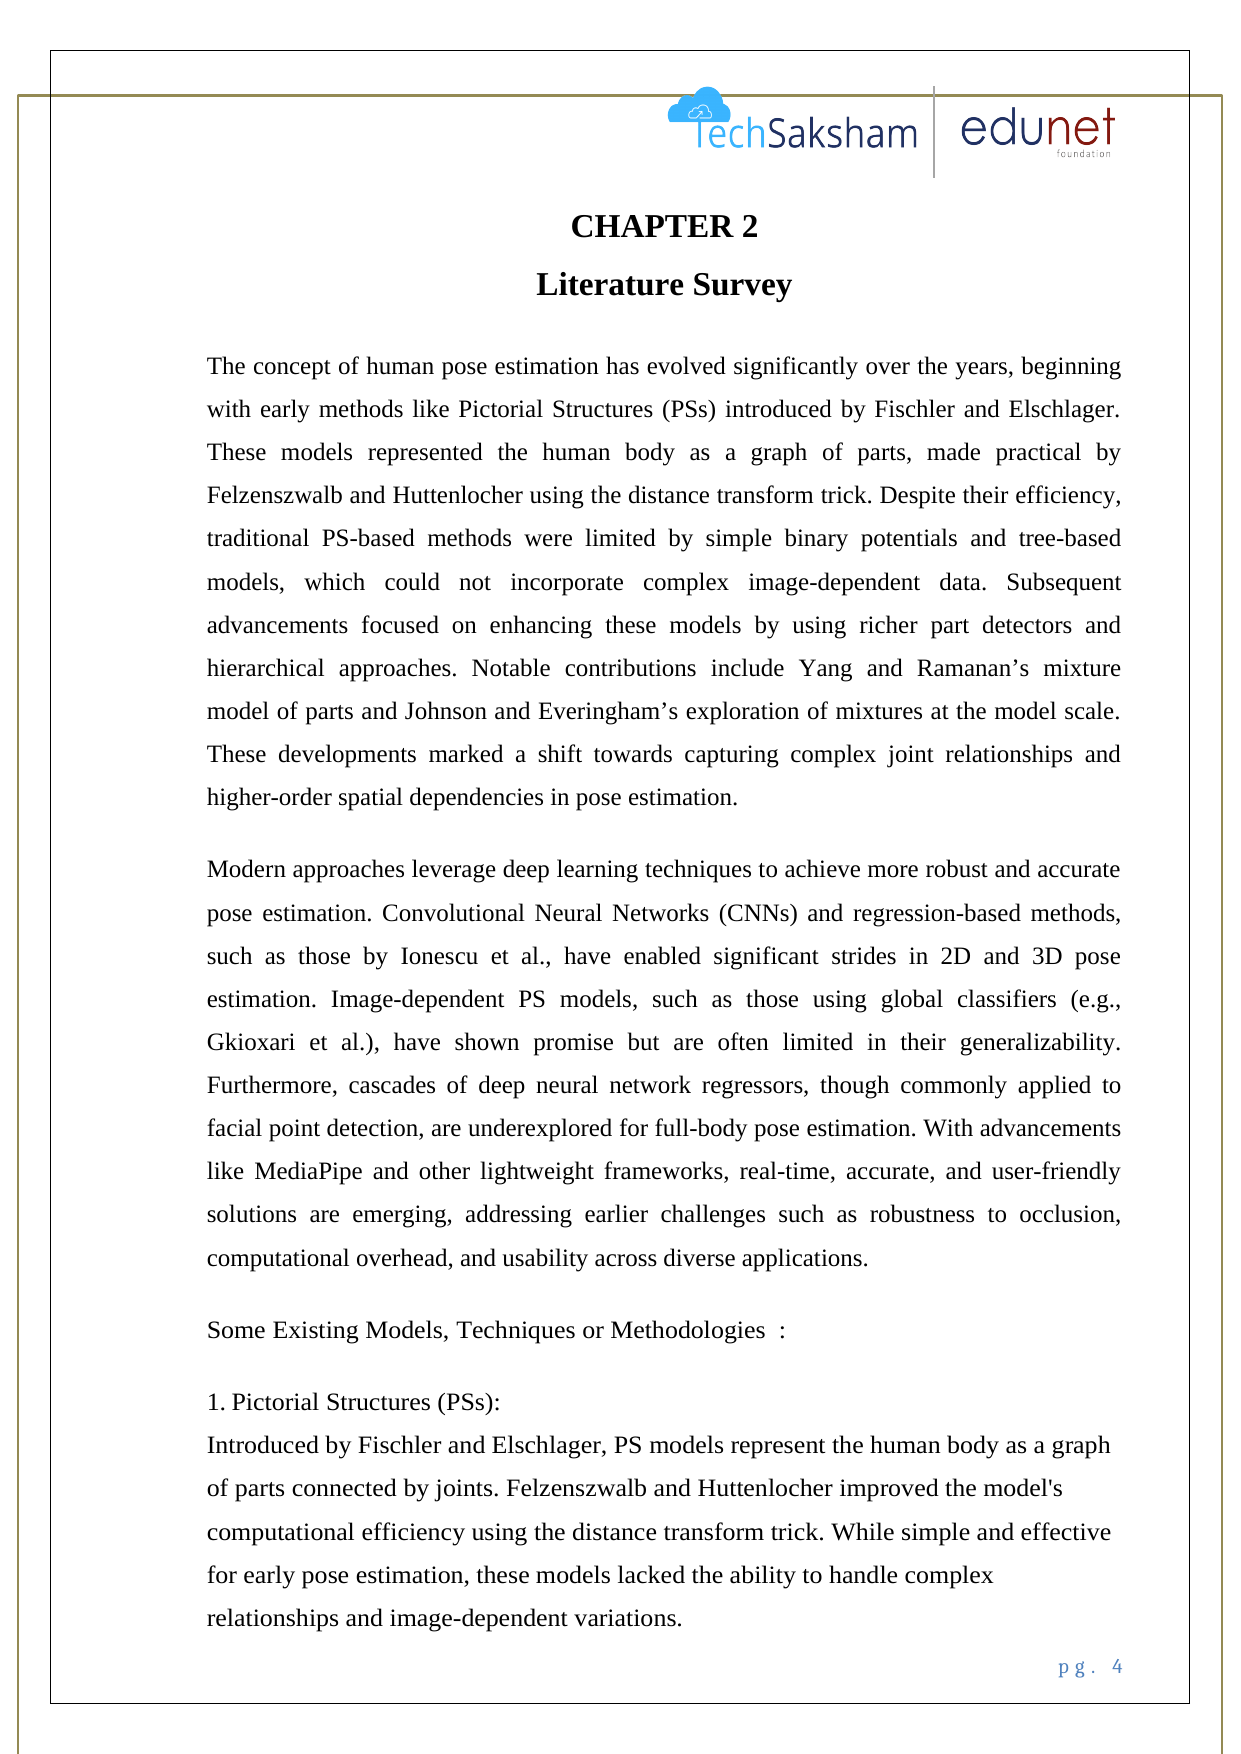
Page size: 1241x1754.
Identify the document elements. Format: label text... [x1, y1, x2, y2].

picture [955, 100, 1122, 164]
text Modern approaches leverage deep learning techniques to achieve more robust and accurate pose estimation. Convolutional Neural Networks (CNNs) and regression-based methods, such as those by Ionescu et al., have enabled significant strides in 2D and 3D pose estimation. Image-dependent PS models, such as those using global classifiers (e.g., Gkioxari et al.), have shown promise but are often limited in their generalizability. Furthermore, cascades of deep neural network regressors, though commonly applied to facial point detection, are underexplored for full-body pose estimation. With advancements like MediaPipe and other lightweight frameworks, real-time, accurate, and user-friendly solutions are emerging, addressing earlier challenges such as robustness to occlusion, computational overhead, and usability across diverse applications. [207, 854, 1122, 1271]
picture [662, 79, 923, 154]
text 1. Pictorial Structures (PSs): Introduced by Fischler and Elschlager, PS models represent the human body as a graph of parts connected by joints. Felzenszwalb and Huttenlocher improved the model's computational efficiency using the distance transform trick. While simple and effective for early pose estimation, these models lacked the ability to handle complex relationships and image-dependent variations. [207, 1387, 1122, 1632]
text The concept of human pose estimation has evolved significantly over the years, beginning with early methods like Pictorial Structures (PSs) introduced by Fischler and Elschlager. These models represented the human body as a graph of parts, made practical by Felzenszwalb and Huttenlocher using the distance transform trick. Despite their efficiency, traditional PS-based methods were limited by simple binary potentials and tree-based models, which could not incorporate complex image-dependent data. Subsequent advancements focused on enhancing these models by using richer part detectors and hierarchical approaches. Notable contributions include Yang and Ramanan’s mixture model of parts and Johnson and Everingham’s exploration of mixtures at the model scale. These developments marked a shift towards capturing complex joint relationships and higher-order spatial dependencies in pose estimation. [207, 351, 1122, 811]
text CHAPTER 2 [207, 207, 1122, 245]
text Some Existing Models, Techniques or Methodologies : [207, 1315, 1122, 1344]
text Literature Survey [207, 264, 1122, 303]
